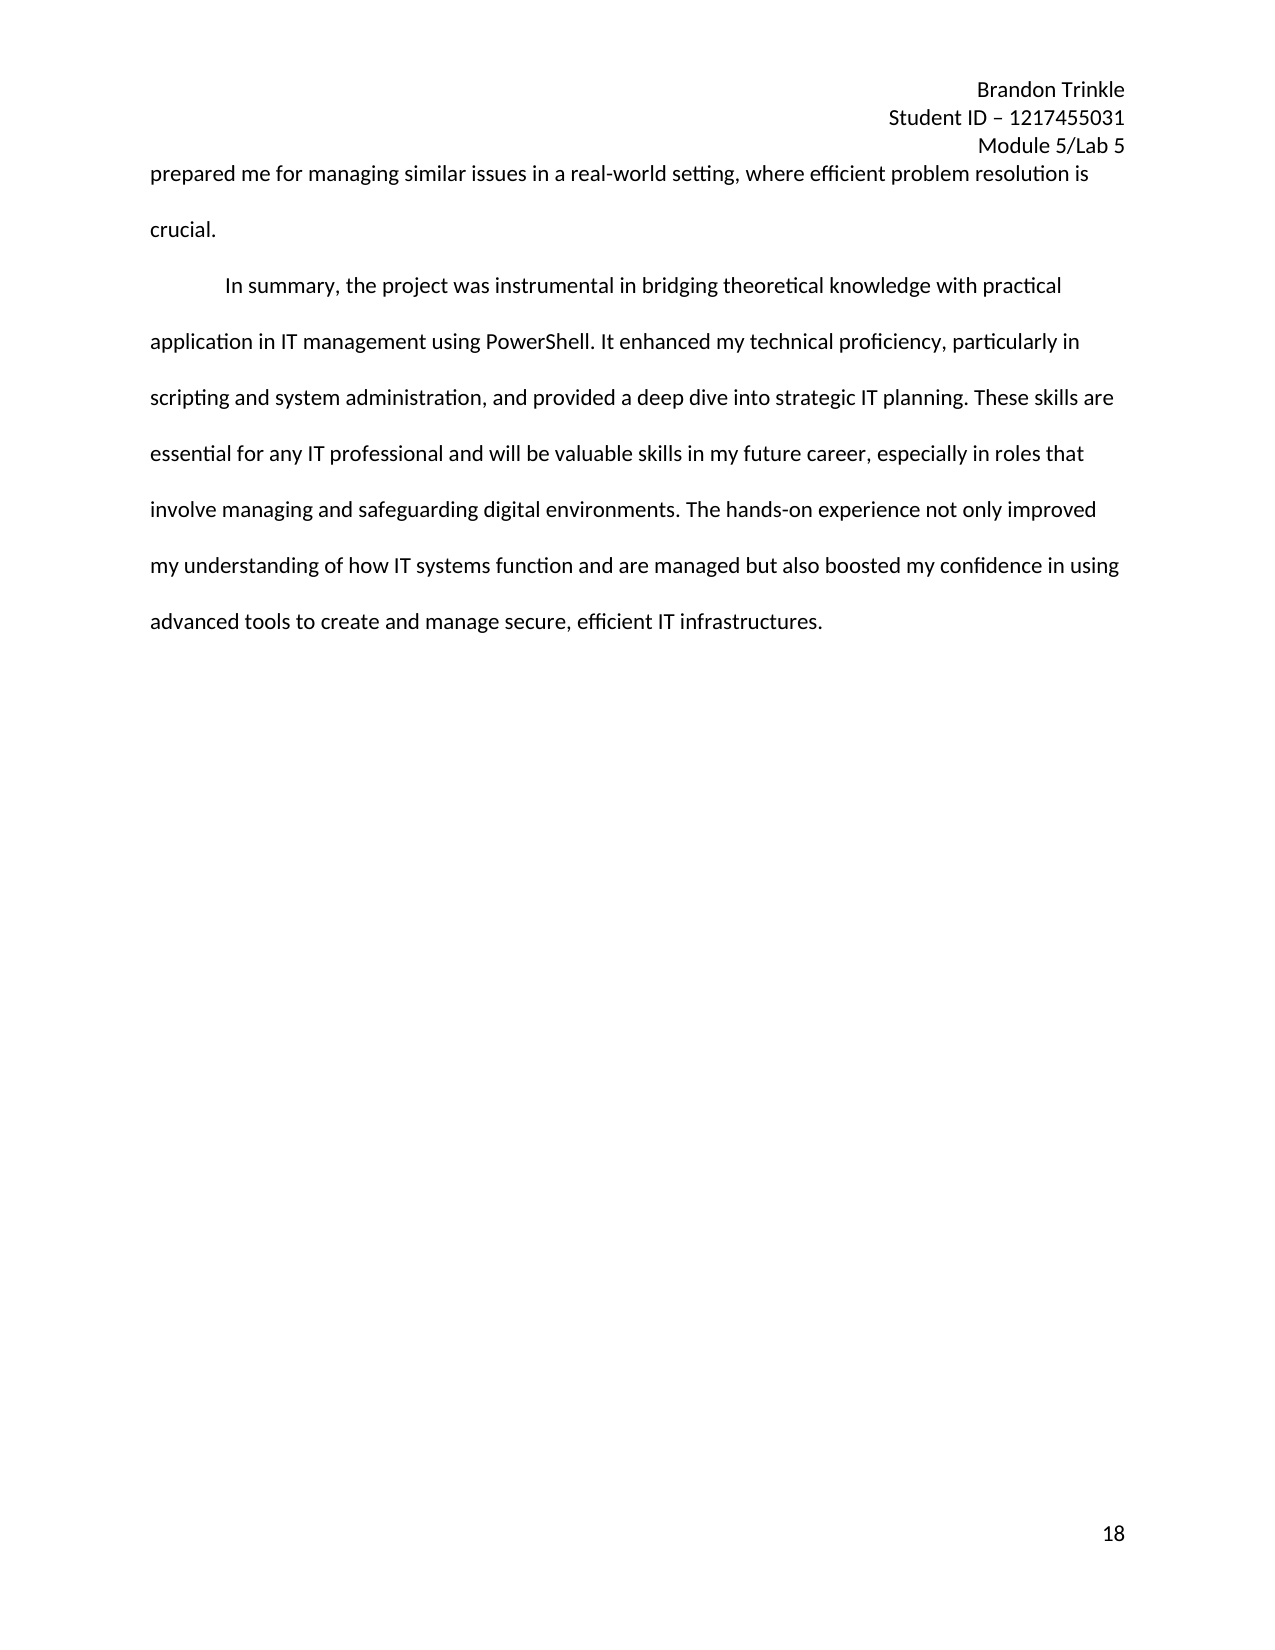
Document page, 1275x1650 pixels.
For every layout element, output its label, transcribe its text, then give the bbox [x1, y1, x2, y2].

text In summary, the project was instrumental in bridging theoretical knowledge with practical application in IT management using PowerShell. It enhanced my technical proficiency, particularly in scripting and system administration, and provided a deep dive into strategic IT planning. These skills are essential for any IT professional and will be valuable skills in my future career, especially in roles that involve managing and safeguarding digital environments. The hands-on experience not only improved my understanding of how IT systems function and are managed but also boosted my confidence in using advanced tools to create and manage secure, efficient IT infrastructures. [150, 271, 1125, 635]
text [150, 159, 1125, 243]
